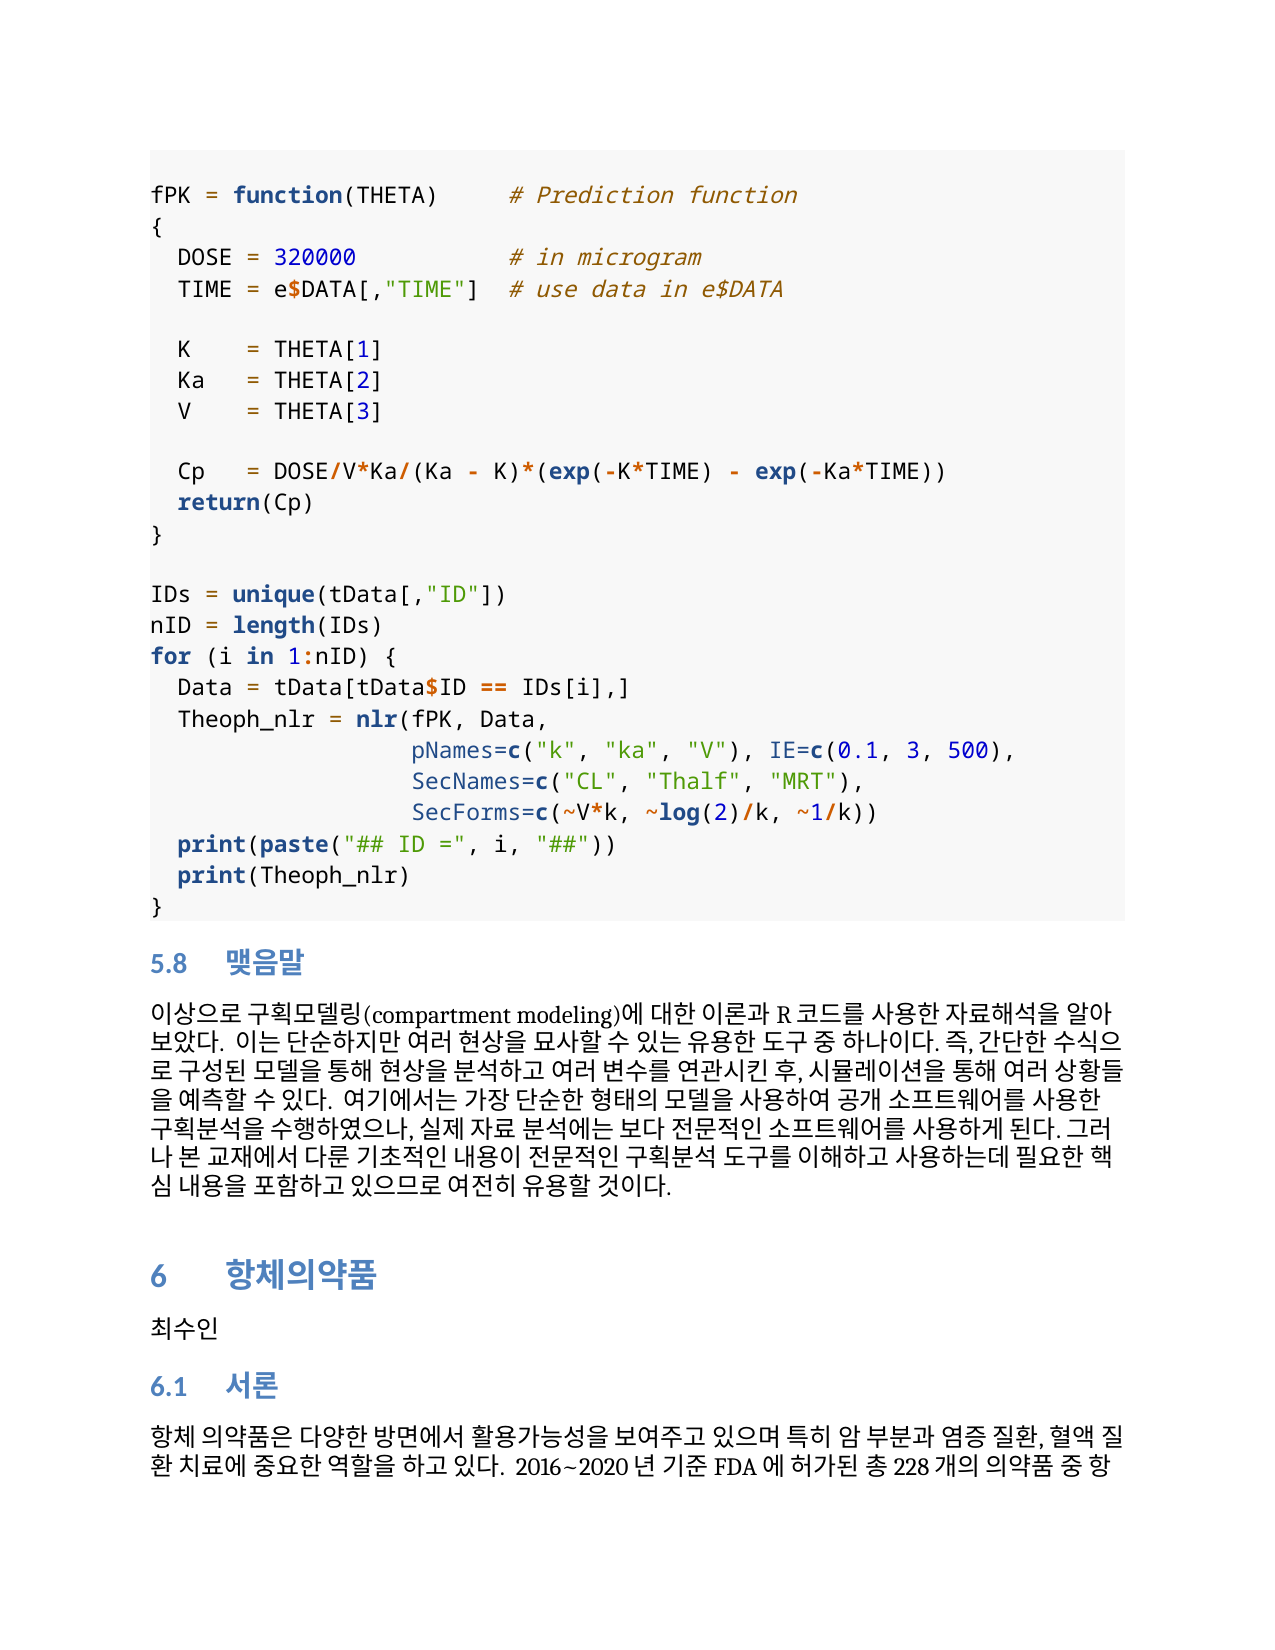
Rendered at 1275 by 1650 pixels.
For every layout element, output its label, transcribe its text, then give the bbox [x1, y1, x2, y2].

text 이상으로 구획모델링(compartment modeling)에 대한 이론과 R코드를 사용한 자료해석을 알아보았다. 이는 단순하지만 여러 현상을 묘사할 수 있는 유용한 도구 중 하나이다. 즉, 간단한 수식으로 구성된 모델을 통해 현상을 분석하고 여러 변수를 연관시킨 후, 시뮬레이션을 통해 여러 상황들을 예측할 수 있다. 여기에서는 가장 단순한 형태의 모델을 사용하여 공개 소프트웨어를 사용한 구획분석을 수행하였으나, 실제 자료 분석에는 보다 전문적인 소프트웨어를 사용하게 된다. 그러나 본 교재에서 다룬 기초적인 내용이 전문적인 구획분석 도구를 이해하고 사용하는데 필요한 핵심 내용을 포함하고 있으므로 여전히 유용할 것이다. [150, 1001, 1125, 1202]
subtitle 5.8 맺음말 [150, 942, 1125, 982]
text 최수인 [150, 1316, 1125, 1345]
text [150, 1424, 1125, 1481]
subtitle 6.1 서론 [150, 1366, 1125, 1405]
subtitle 6 항체의약품 [150, 1252, 1125, 1297]
